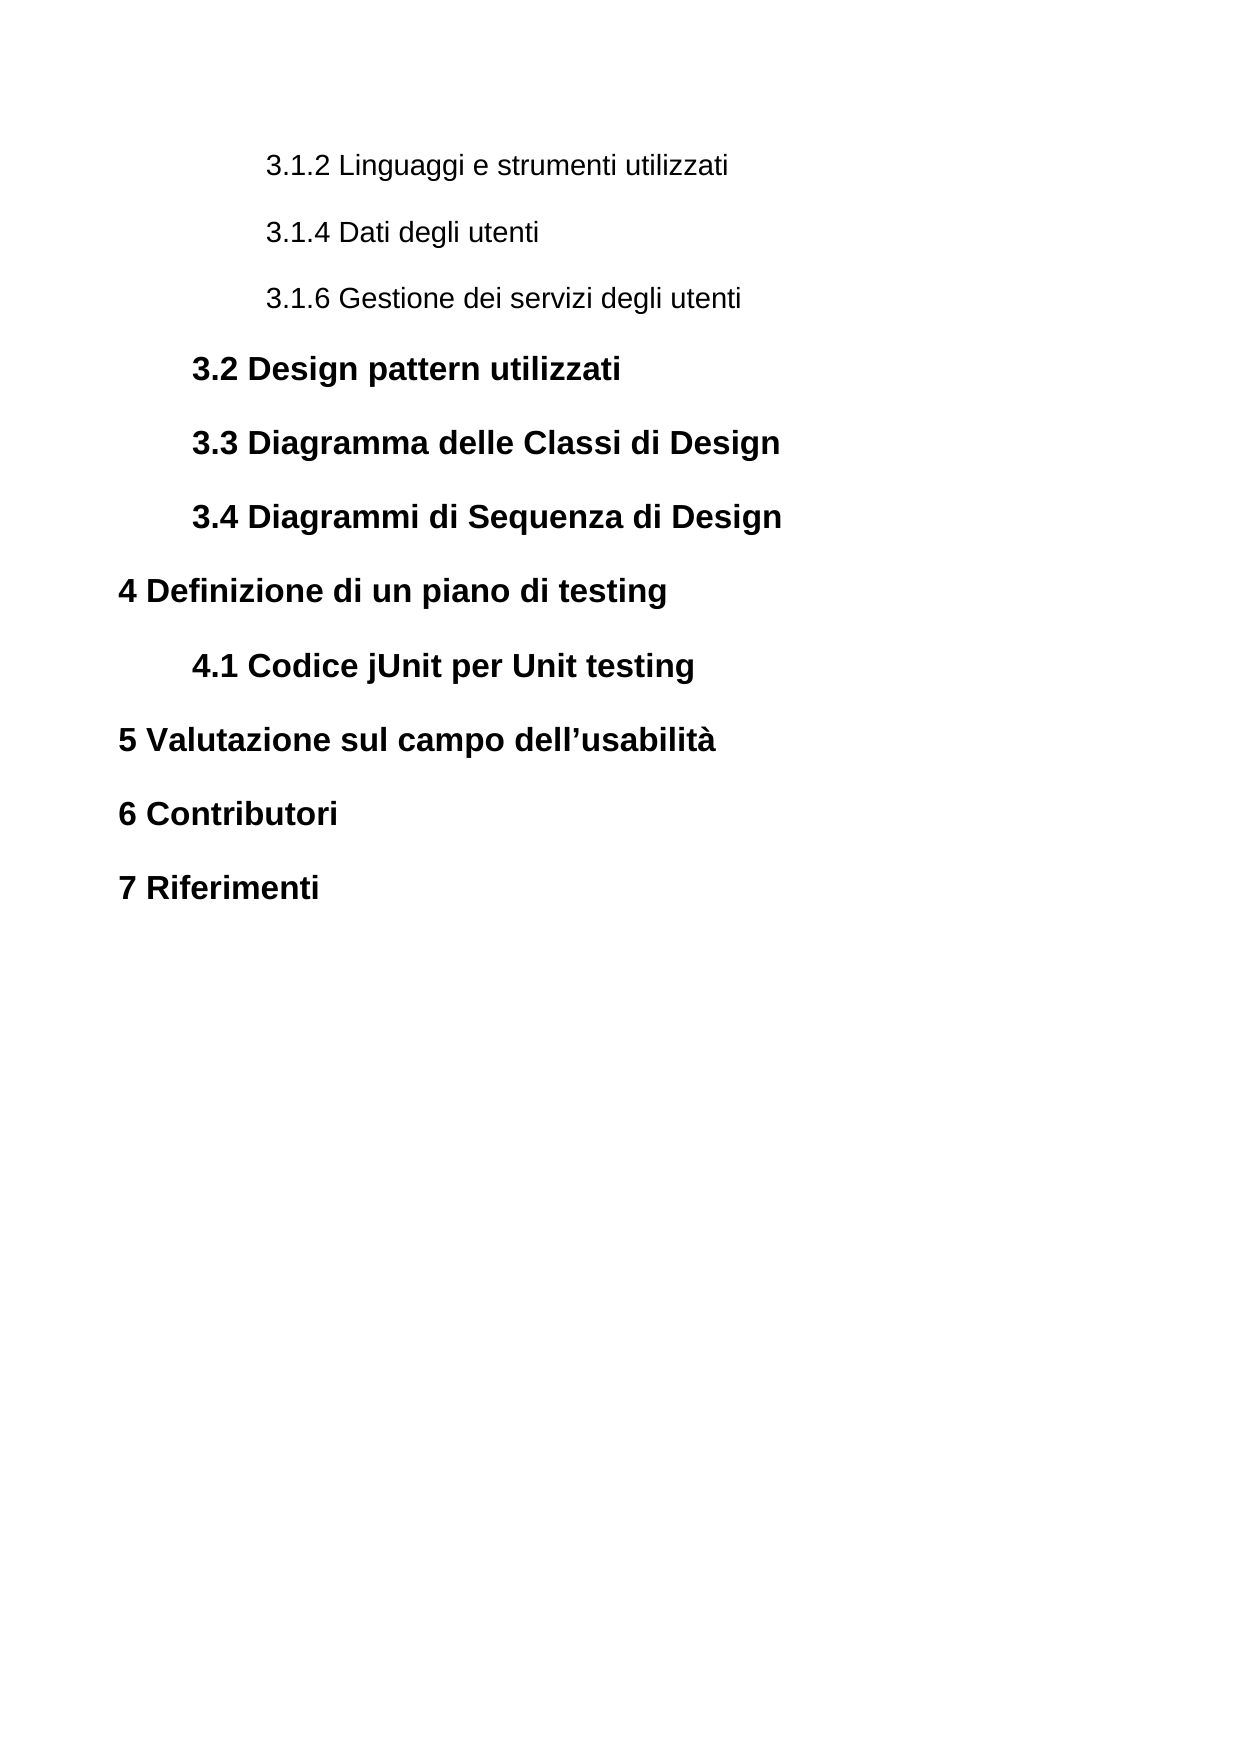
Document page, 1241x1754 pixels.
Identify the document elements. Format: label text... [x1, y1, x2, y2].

text 3.2 Design pattern utilizzati [118, 348, 1122, 387]
text 3.3 Diagramma delle Classi di Design [118, 423, 1122, 461]
text 3.4 Diagrammi di Sequenza di Design [118, 497, 1122, 536]
text 7 Riferimenti [118, 868, 1122, 907]
text 3.1.2 Linguaggi e strumenti utilizzati [192, 148, 1122, 181]
text 6 Contributori [118, 794, 1122, 833]
text 4 Definizione di un piano di testing [118, 571, 1122, 610]
text 4.1 Codice jUnit per Unit testing [118, 646, 1122, 684]
text 3.1.4 Dati degli utenti [192, 214, 1122, 248]
text 5 Valutazione sul campo dell’usabilità [118, 720, 1122, 758]
text 3.1.6 Gestione dei servizi degli utenti [192, 282, 1122, 315]
